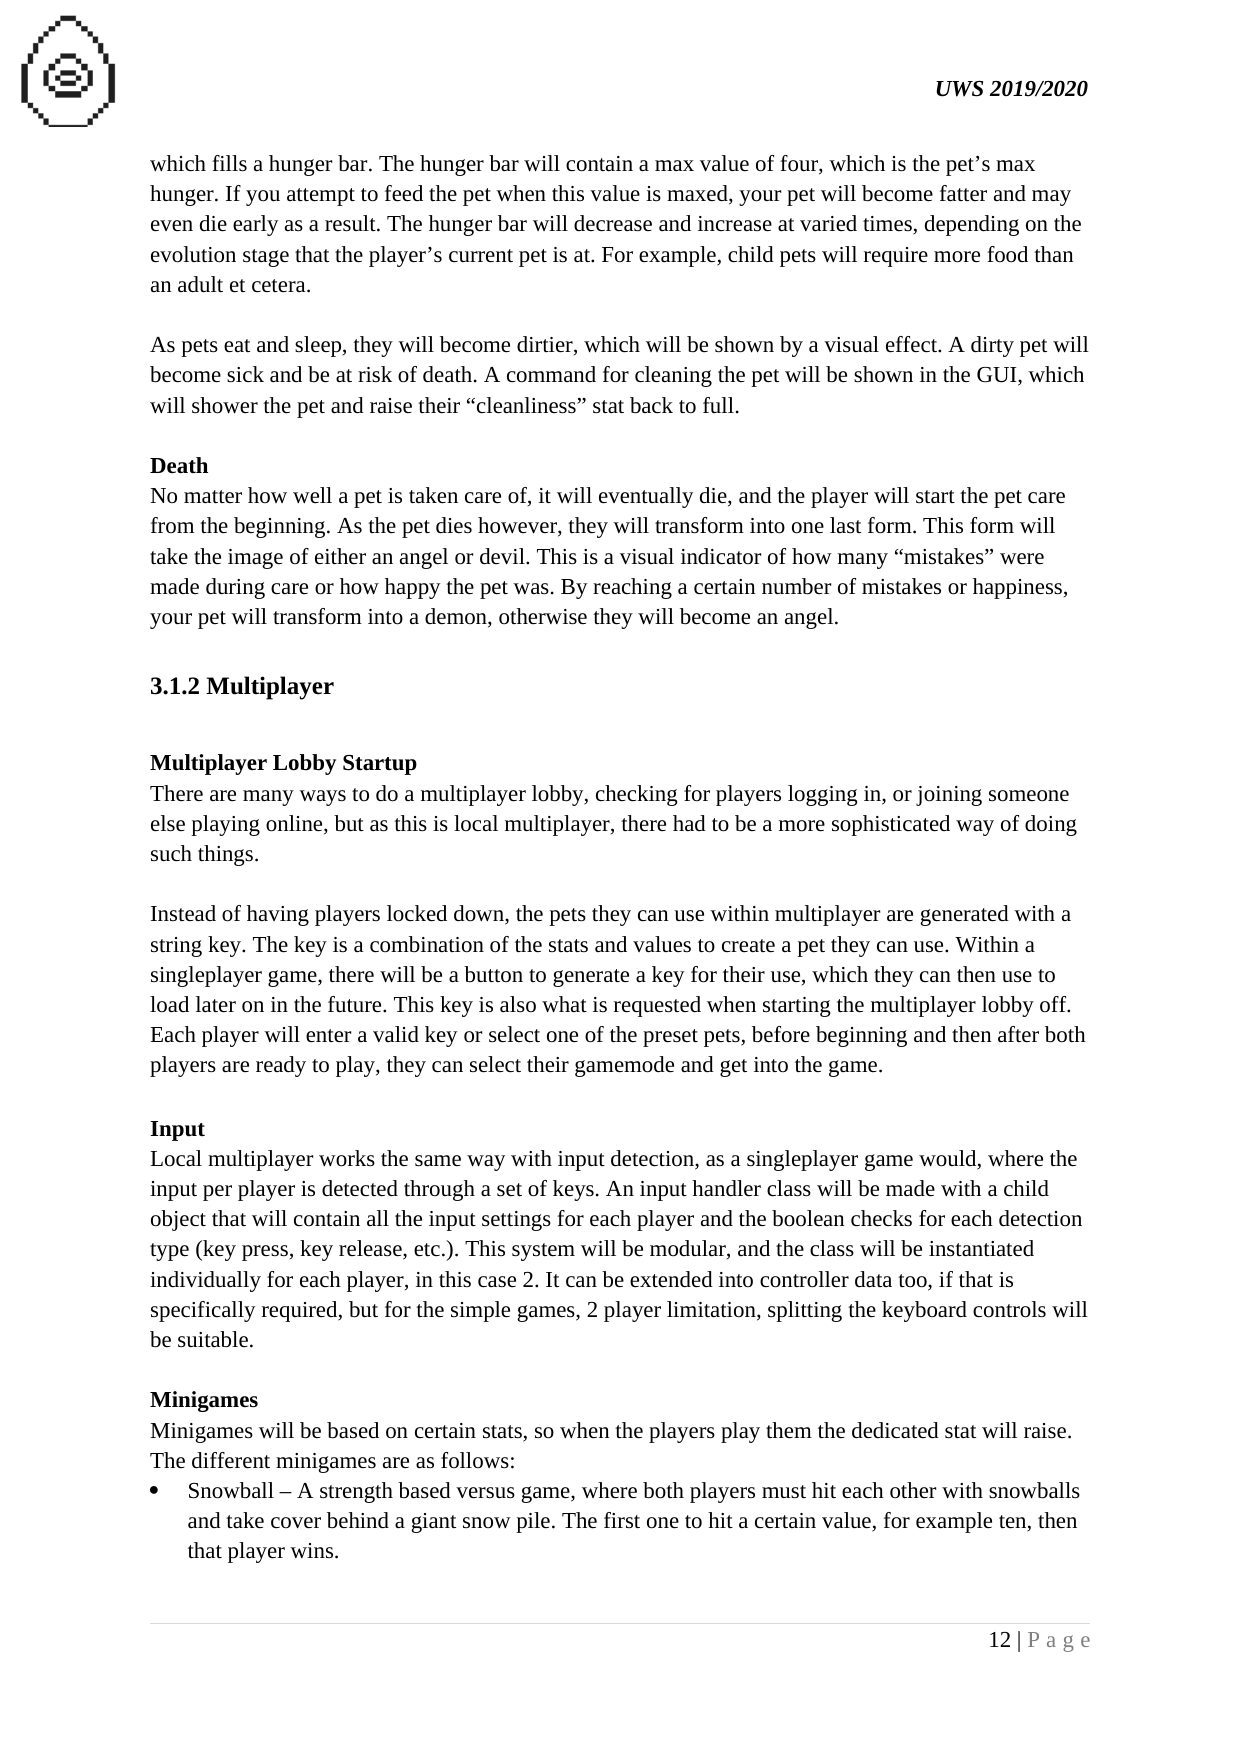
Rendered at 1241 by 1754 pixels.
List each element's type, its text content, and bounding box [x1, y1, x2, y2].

text There are many ways to do a multiplayer lobby, checking for players logging in, or joining someone else playing online, but as this is local multiplayer, there had to be a more sophisticated way of doing such things. [150, 779, 1090, 866]
text Local multiplayer works the same way with input detection, as a singleplayer game would, where the input per player is detected through a set of keys. An input handler class will be made with a child object that will contain all the input settings for each player and the boolean checks for each detection type (key press, key release, etc.). This system will be modular, and the class will be instantiated individually for each player, in this case 2. It can be extended into controller data too, if that is specifically required, but for the simple games, 2 player limitation, splitting the keyboard controls will be suitable. Minigames Minigames will be based on certain stats, so when the players play them the dedicated stat will raise. The different minigames are as follows: [150, 1145, 1090, 1473]
text Instead of having players locked down, the pets they can use within multiplayer are generated with a string key. The key is a combination of the stats and values to create a pet they can use. Within a singleplayer game, there will be a button to generate a key for their use, which they can then use to load later on in the future. This key is also what is requested when starting the multiplayer lobby off. Each player will enter a valid key or select one of the preset pets, before beginning and then after both players are ready to play, they can select their gamemode and get into the game. [150, 900, 1090, 1078]
picture [2, 0, 128, 126]
subtitle 3.1.2 Multiplayer [150, 671, 1090, 699]
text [150, 150, 1090, 297]
list Snowball – A strength based versus game, where both players must hit each other with snowballs and take cover behind a giant snow pile. The first one to hit a certain value, for example ten, then that player wins. [150, 1477, 1090, 1564]
text Multiplayer Lobby Startup [150, 749, 1090, 776]
text Death No matter how well a pet is taken care of, it will eventually die, and the player will start the pet care from the beginning. As the pet dies however, they will transform into one last form. This form will take the image of either an angel or devil. This is a visual indicator of how many “mistakes” were made during care or how happy the pet was. By reaching a certain number of mistakes or happiness, your pet will transform into a demon, otherwise they will become an angel. [150, 422, 1090, 629]
text Input [150, 1115, 1090, 1141]
text As pets eat and sleep, they will become dirtier, which will be shown by a visual effect. A dirty pet will become sick and be at risk of death. A command for cleaning the pet will be shown in the GUI, which will shower the pet and raise their “cleanliness” stat back to full. [150, 301, 1090, 418]
